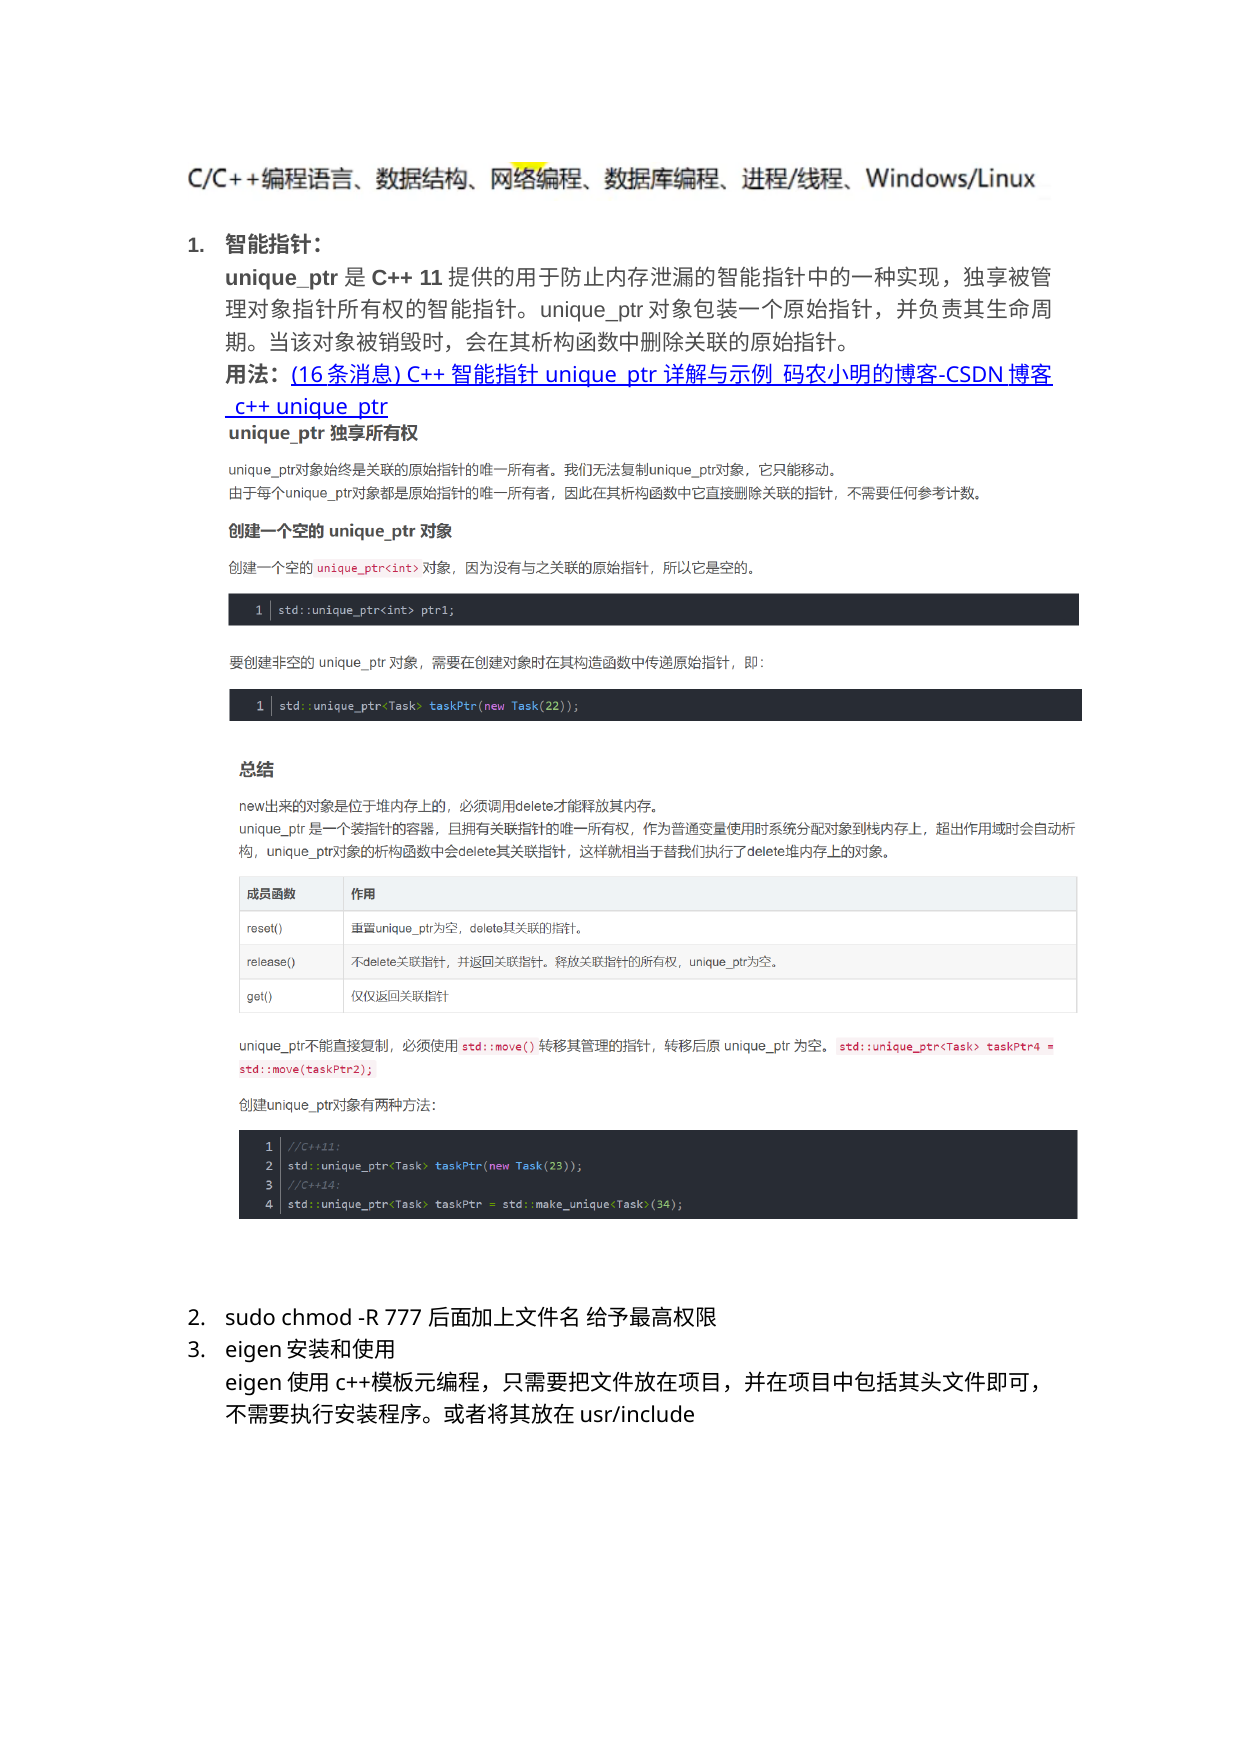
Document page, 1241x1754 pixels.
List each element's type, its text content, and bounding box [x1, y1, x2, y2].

picture [225, 747, 1091, 1242]
picture [225, 422, 1091, 632]
picture [187, 162, 1053, 201]
list eigen使用c++模板元编程，只需要把文件放在项目，并在项目中包括其头文件即可，不需要执行安装程序。或者将其放在usr/include [225, 1364, 1053, 1429]
list unique_ptr 是 C++ 11 提供的用于防止内存泄漏的智能指针中的一种实现，独享被管理对象指针所有权的智能指针。unique_ptr对象包装一个原始指针，并负责其生命周期。当该对象被销毁时，会在其析构函数中删除关联的原始指针。 [225, 259, 1053, 357]
list 用法：(16条消息) C++ 智能指针 unique_ptr 详解与示例_码农小明的博客-CSDN博客_c++ unique_ptr [225, 386, 1053, 422]
list 智能指针： [187, 227, 1053, 259]
list sudo chmod -R 777 后面加上文件名 给予最高权限 [187, 1299, 1053, 1332]
list eigen安装和使用 [187, 1332, 1053, 1364]
picture [225, 649, 1091, 733]
list 用法：(16条消息) C++ 智能指针 unique_ptr 详解与示例_码农小明的博客-CSDN博客_c++ unique_ptr [291, 357, 1053, 384]
